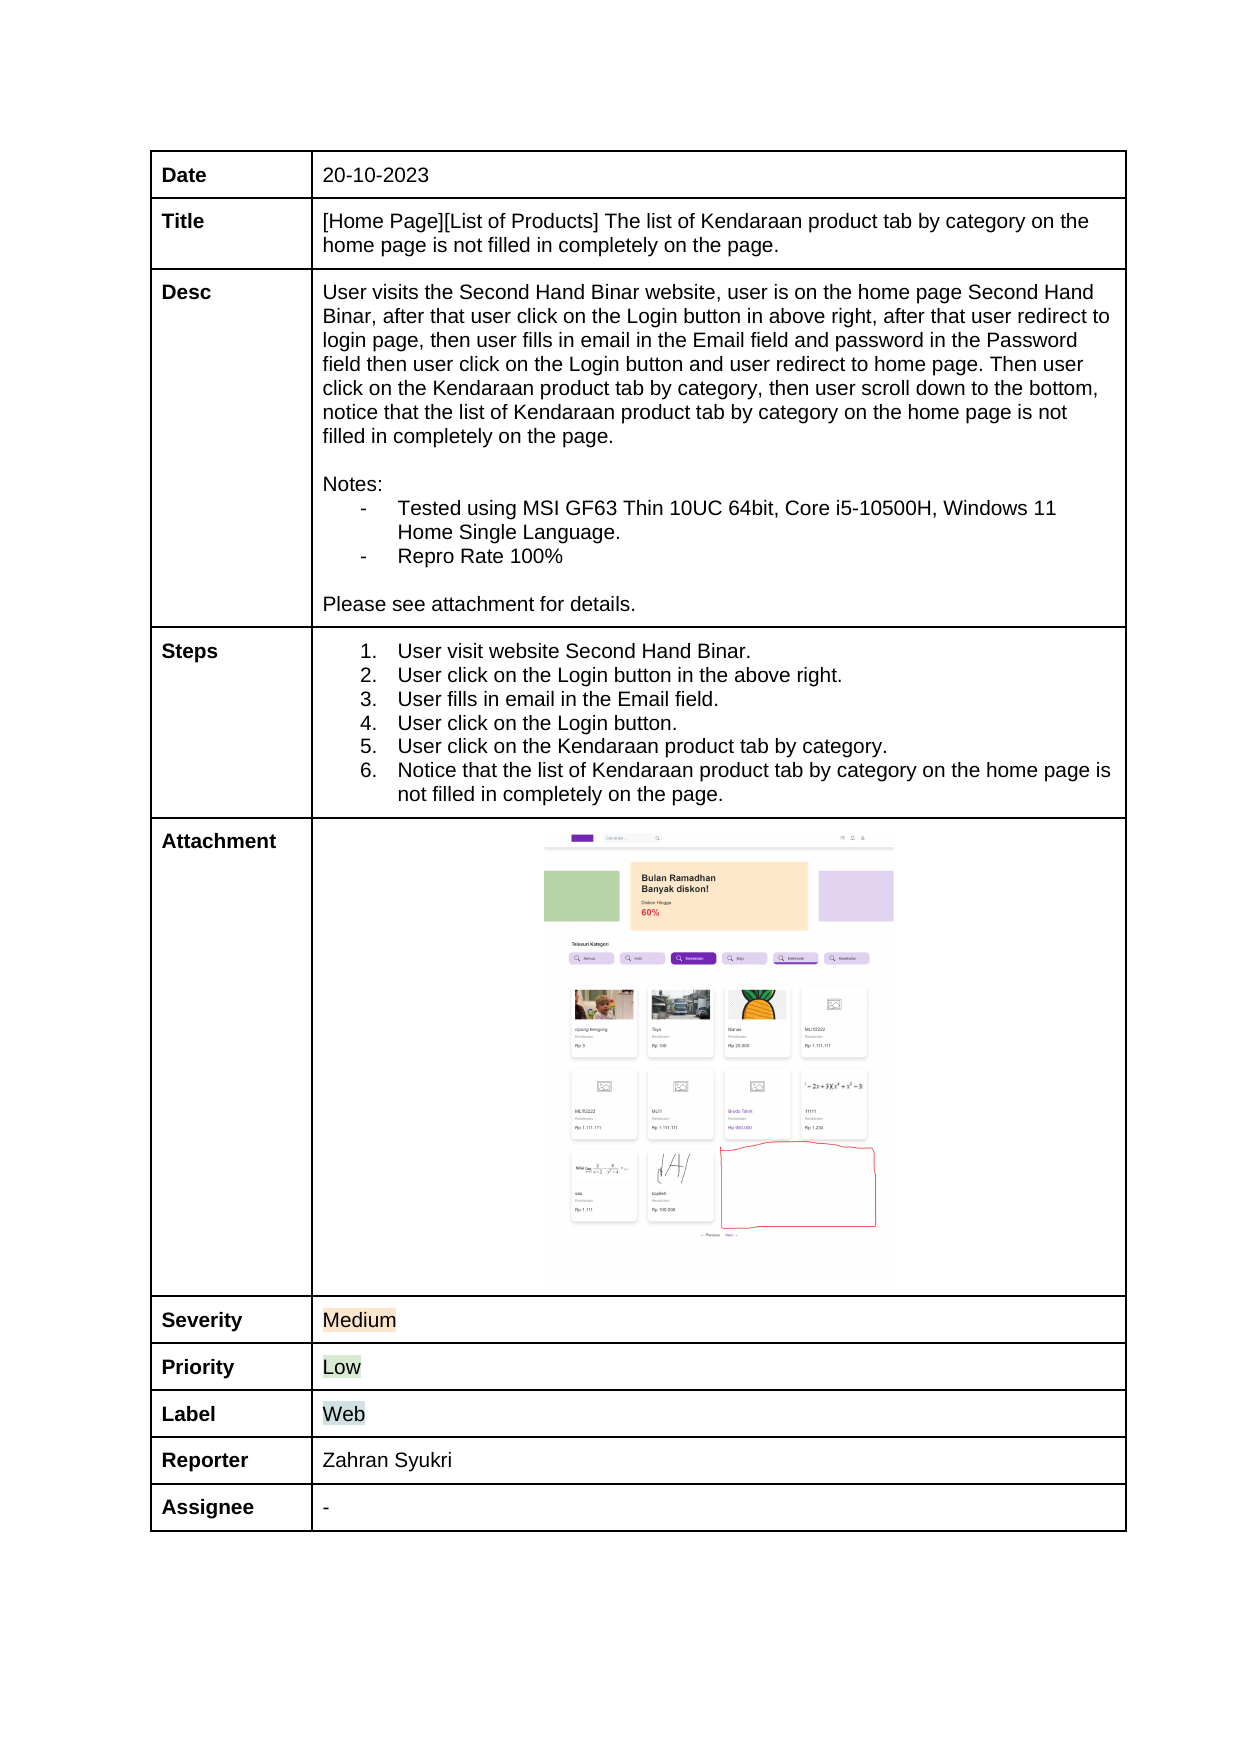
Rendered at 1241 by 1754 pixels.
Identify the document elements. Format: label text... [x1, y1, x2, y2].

table_cell Reporter [152, 1438, 311, 1483]
table_cell Severity [152, 1297, 311, 1342]
table_cell Title [152, 199, 311, 268]
table_cell Priority [152, 1344, 311, 1389]
table_cell User visit website Second Hand Binar. User click on the Login button in the above right. User fills in email in the Email field. User click on the Login button. User click on the Kendaraan product tab by category. Notice that the list of Kendaraan product tab by category on the home page is not filled in completely on the page. [313, 628, 1125, 817]
table_cell Label [152, 1391, 311, 1436]
table_cell Steps [152, 628, 311, 817]
table_cell Low [313, 1344, 1125, 1389]
table_header 20-10-2023 [313, 152, 1125, 197]
table_cell User visits the Second Hand Binar website, user is on the home page Second Hand Binar, after that user click on the Login button in above right, after that user redirect to login page, then user fills in email in the Email field and password in the Password field then user click on the Login button and user redirect to home page. Then user click on the Kendaraan product tab by category, then user scroll down to the bottom, notice that the list of Kendaraan product tab by category on the home page is not filled in completely on the page. Notes: Tested using MSI GF63 Thin 10UC 64bit, Core i5-10500H, Windows 11 Home Single Language. Repro Rate 100% Please see attachment for details. [313, 270, 1125, 626]
table_cell Medium [313, 1297, 1125, 1342]
picture [544, 829, 894, 1285]
table_cell [313, 819, 1125, 1295]
table_cell Web [313, 1391, 1125, 1436]
table_cell Assignee [152, 1485, 311, 1529]
table_cell - [313, 1485, 1125, 1529]
table_cell Zahran Syukri [313, 1438, 1125, 1483]
table_cell [Home Page][List of Products] The list of Kendaraan product tab by category on the home page is not filled in completely on the page. [313, 199, 1125, 268]
table_cell Attachment [152, 819, 311, 1295]
table_header Date [152, 152, 311, 197]
table_cell Desc [152, 270, 311, 626]
